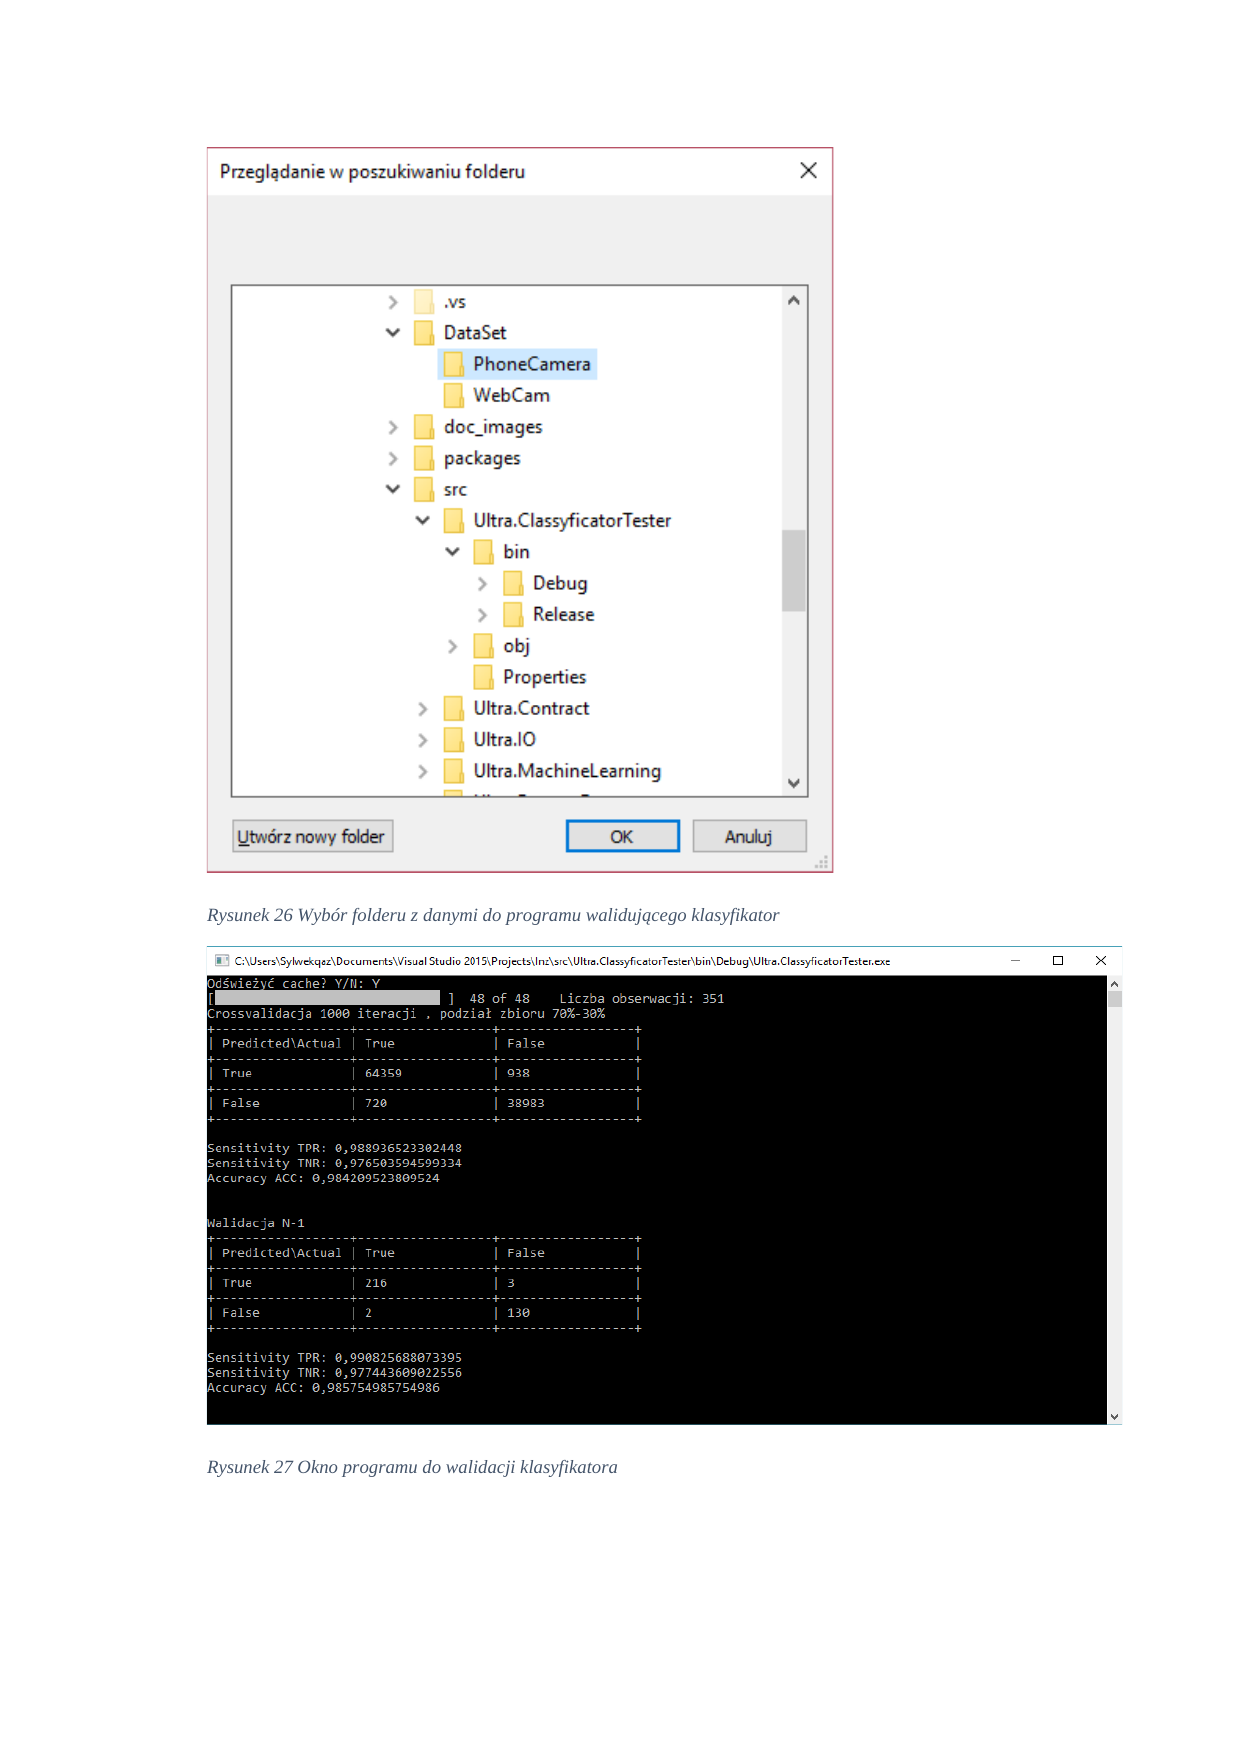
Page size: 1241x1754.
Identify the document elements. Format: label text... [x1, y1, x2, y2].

picture [206, 946, 1123, 1425]
text Rysunek Okno programu do walidacji klasyfikatora [207, 1456, 1122, 1477]
text Rysunek Wybór folderu z danymi do programu walidującego klasyfikator [207, 904, 1122, 925]
picture [206, 147, 834, 873]
